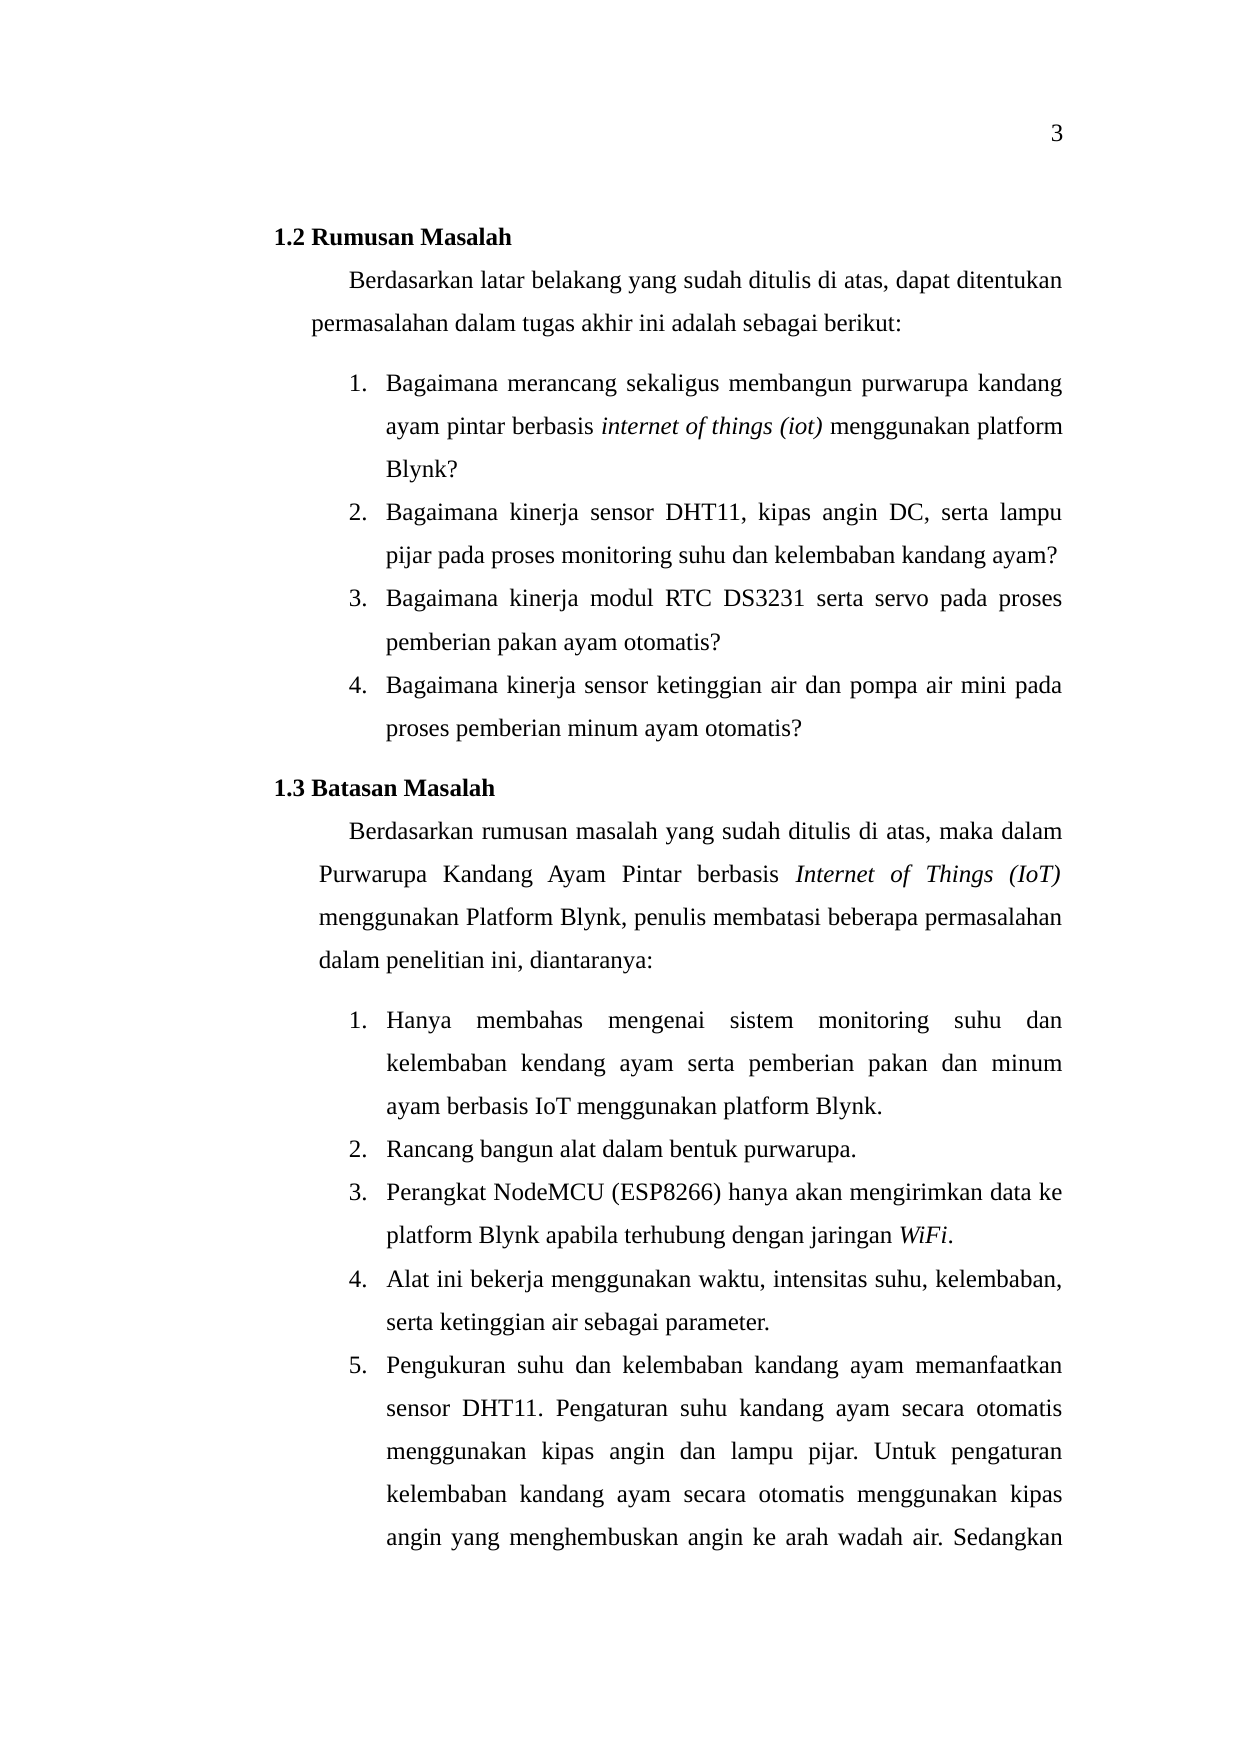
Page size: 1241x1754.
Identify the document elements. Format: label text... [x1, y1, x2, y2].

text Berdasarkan rumusan masalah yang sudah ditulis di atas, maka dalam Purwarupa Kandang Ayam Pintar berbasis Internet of Things (IoT) menggunakan Platform Blynk, penulis membatasi beberapa permasalahan dalam penelitian ini, diantaranya: [319, 816, 1063, 974]
subtitle Batasan Masalah [274, 773, 1063, 801]
text Berdasarkan latar belakang yang sudah ditulis di atas, dapat ditentukan permasalahan dalam tugas akhir ini adalah sebagai berikut: [311, 265, 1063, 337]
list Bagaimana kinerja modul RTC DS3231 serta servo pada proses pemberian pakan ayam otomatis? [348, 583, 1063, 655]
list Bagaimana kinerja sensor ketinggian air dan pompa air mini pada proses pemberian minum ayam otomatis? [348, 670, 1063, 742]
list Alat ini bekerja menggunakan waktu, intensitas suhu, kelembaban, serta ketinggian air sebagai parameter. [349, 1264, 1063, 1336]
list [349, 1350, 1063, 1551]
list Bagaimana merancang sekaligus membangun purwarupa kandang ayam pintar berbasis internet of things (iot) menggunakan platform Blynk? [348, 368, 1063, 483]
list Rancang bangun alat dalam bentuk purwarupa. [349, 1134, 1063, 1163]
list Bagaimana kinerja sensor DHT11, kipas angin DC, serta lampu pijar pada proses monitoring suhu dan kelembaban kandang ayam? [348, 497, 1063, 569]
subtitle Rumusan Masalah [274, 222, 1063, 251]
list Hanya membahas mengenai sistem monitoring suhu dan kelembaban kendang ayam serta pemberian pakan dan minum ayam berbasis IoT menggunakan platform Blynk. [349, 1005, 1063, 1120]
list Perangkat NodeMCU (ESP8266) hanya akan mengirimkan data ke platform Blynk apabila terhubung dengan jaringan WiFi. [349, 1177, 1063, 1249]
